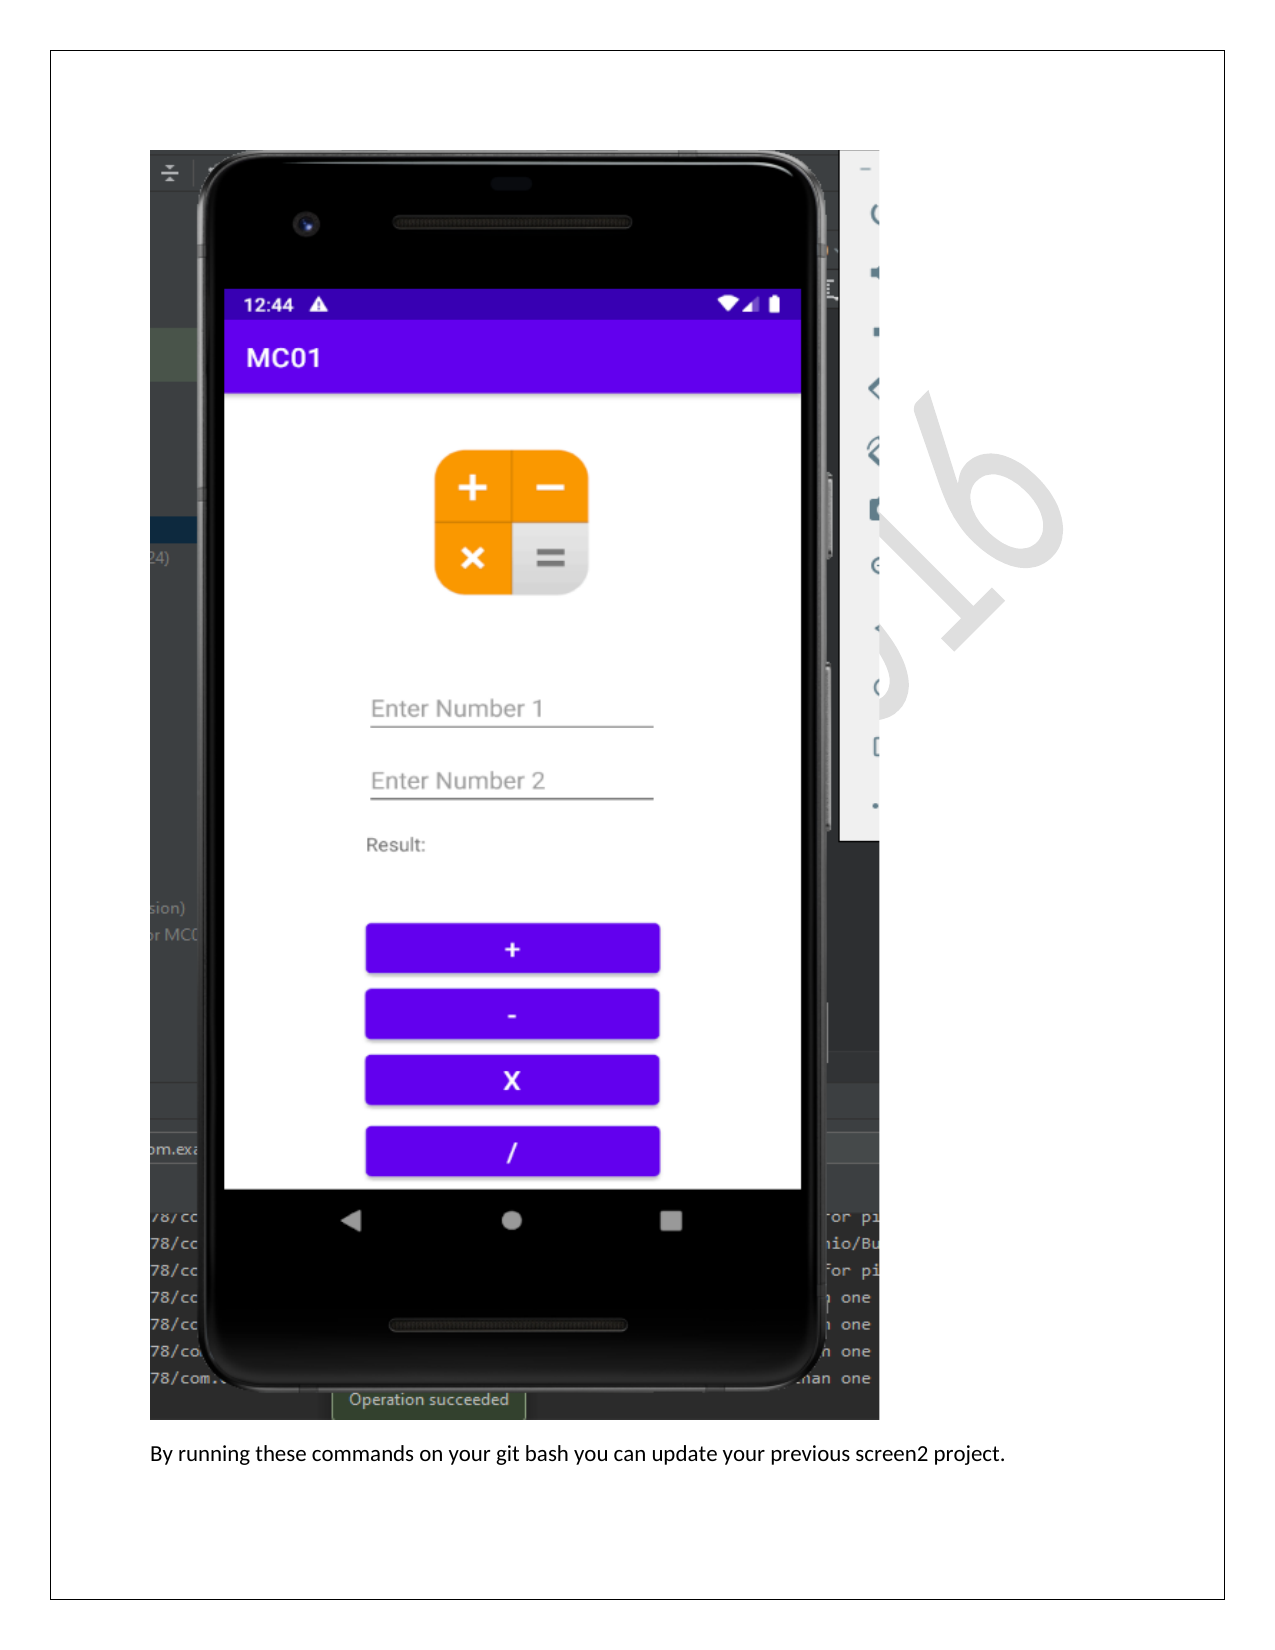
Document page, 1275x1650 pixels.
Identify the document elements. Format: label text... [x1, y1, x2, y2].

picture [150, 150, 880, 1420]
text By running these commands on your git bash you can update your previous screen2 project. [150, 1439, 1125, 1467]
